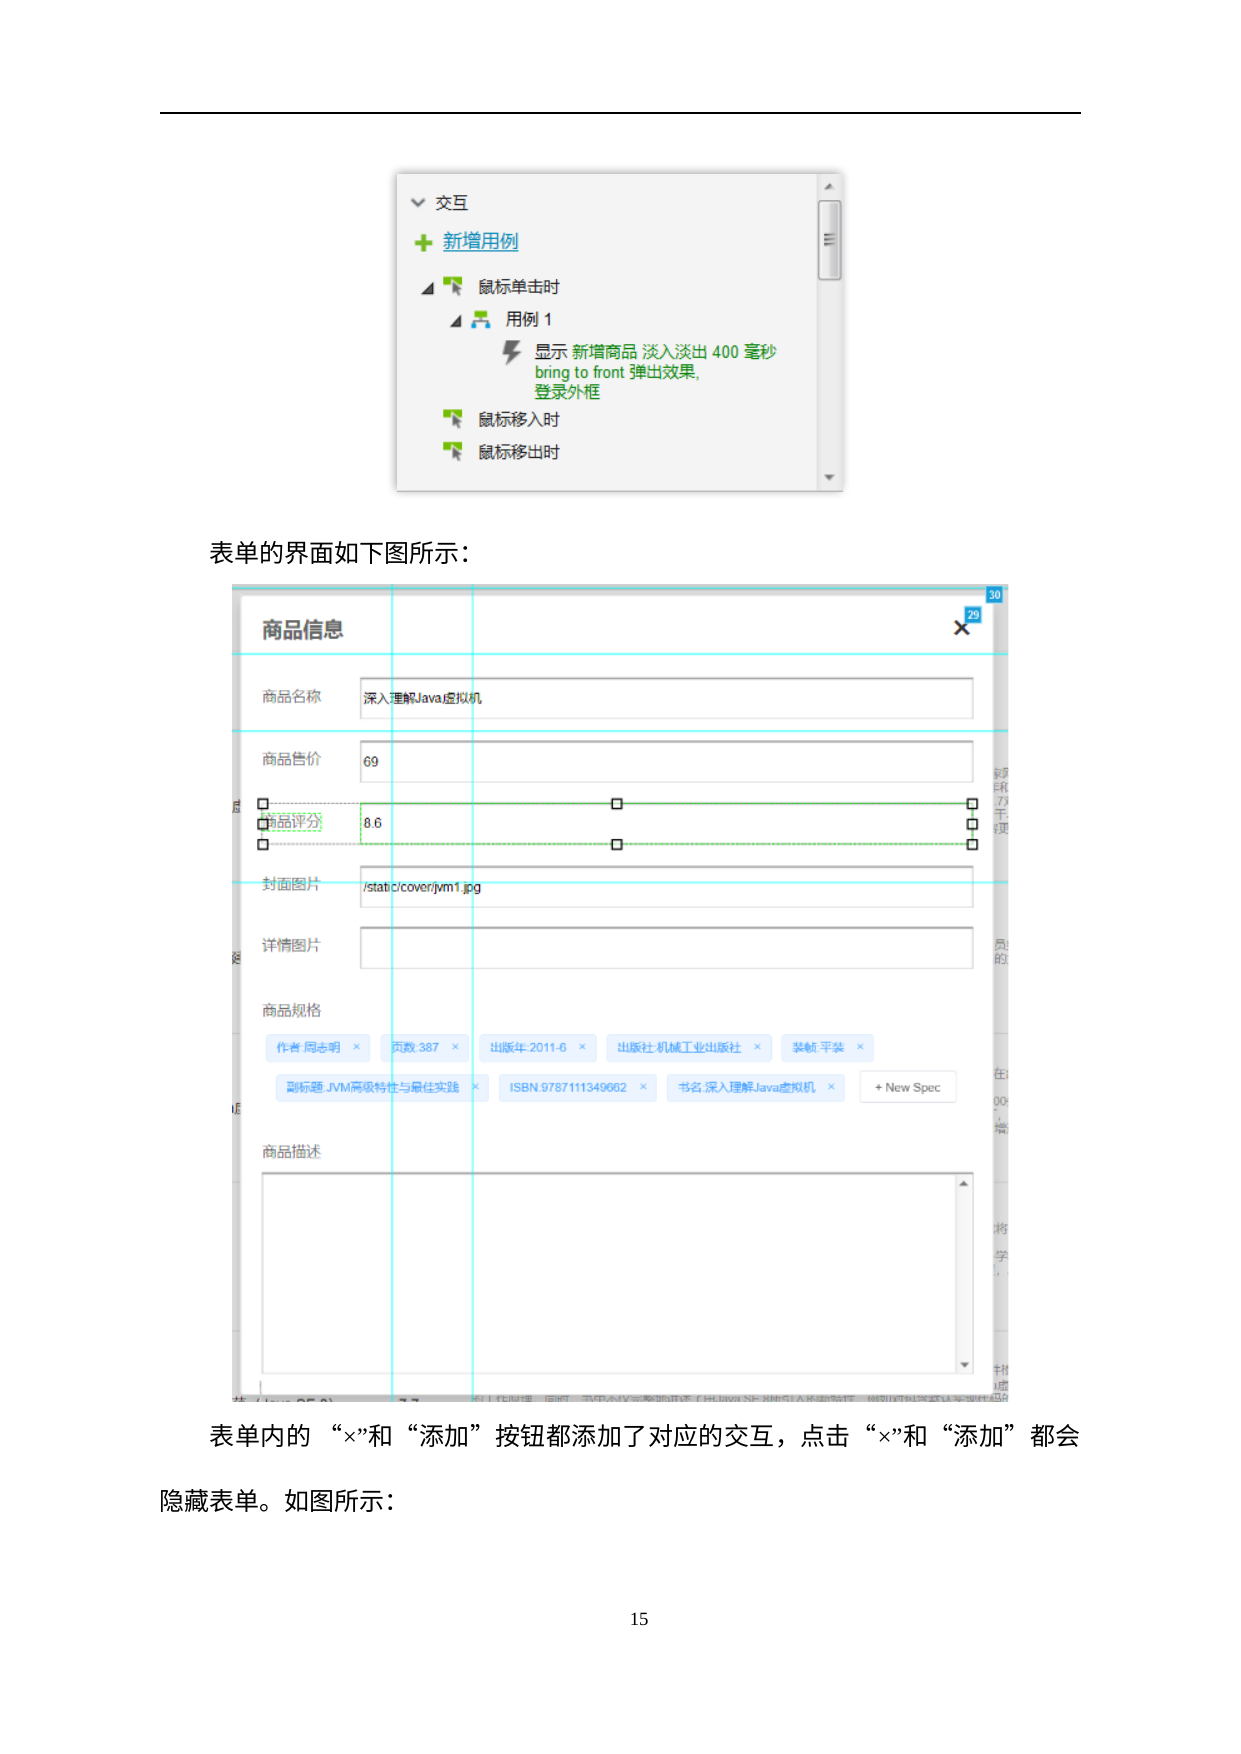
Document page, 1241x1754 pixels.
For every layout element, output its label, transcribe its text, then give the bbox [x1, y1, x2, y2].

text 表单的界面如下图所示： [159, 519, 1081, 584]
picture [397, 174, 843, 492]
text 表单内的 “×”和“添加”按钮都添加了对应的交互，点击“×”和“添加”都会隐藏表单。如图所示： [159, 1402, 1081, 1532]
picture [232, 584, 1009, 1402]
